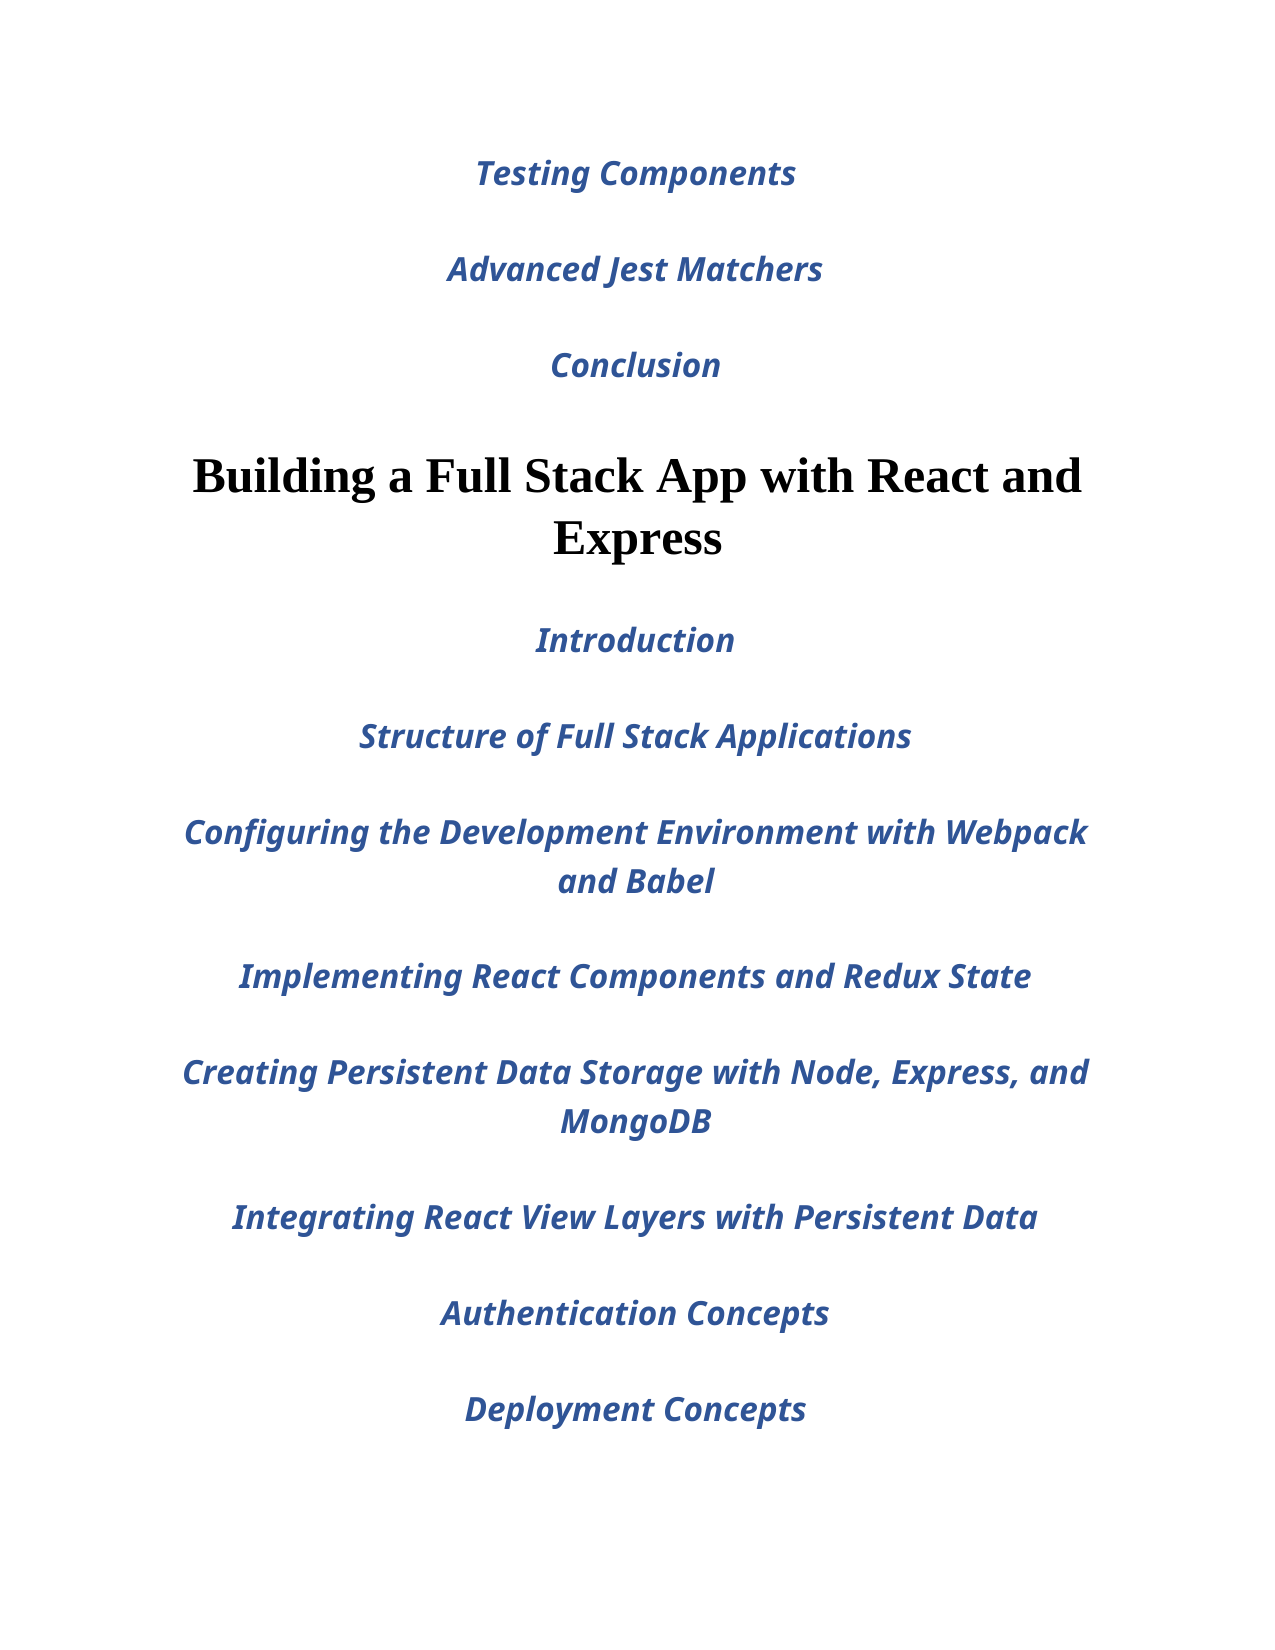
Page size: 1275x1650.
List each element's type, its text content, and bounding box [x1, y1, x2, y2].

subtitle Advanced Jest Matchers [150, 246, 1125, 291]
subtitle Configuring the Development Environment with Webpack and Babel [150, 808, 1125, 903]
subtitle Introduction [150, 617, 1125, 662]
subtitle Deployment Concepts [150, 1386, 1125, 1431]
subtitle Integrating React View Layers with Persistent Data [150, 1194, 1125, 1239]
subtitle Structure of Full Stack Applications [150, 713, 1125, 758]
subtitle Authentication Concepts [150, 1290, 1125, 1335]
subtitle Testing Components [150, 150, 1125, 195]
subtitle Conclusion [150, 342, 1125, 387]
subtitle Building a Full Stack App with React and Express [150, 446, 1125, 565]
subtitle Creating Persistent Data Storage with Node, Express, and MongoDB [150, 1049, 1125, 1143]
subtitle Implementing React Components and Redux State [150, 953, 1125, 999]
